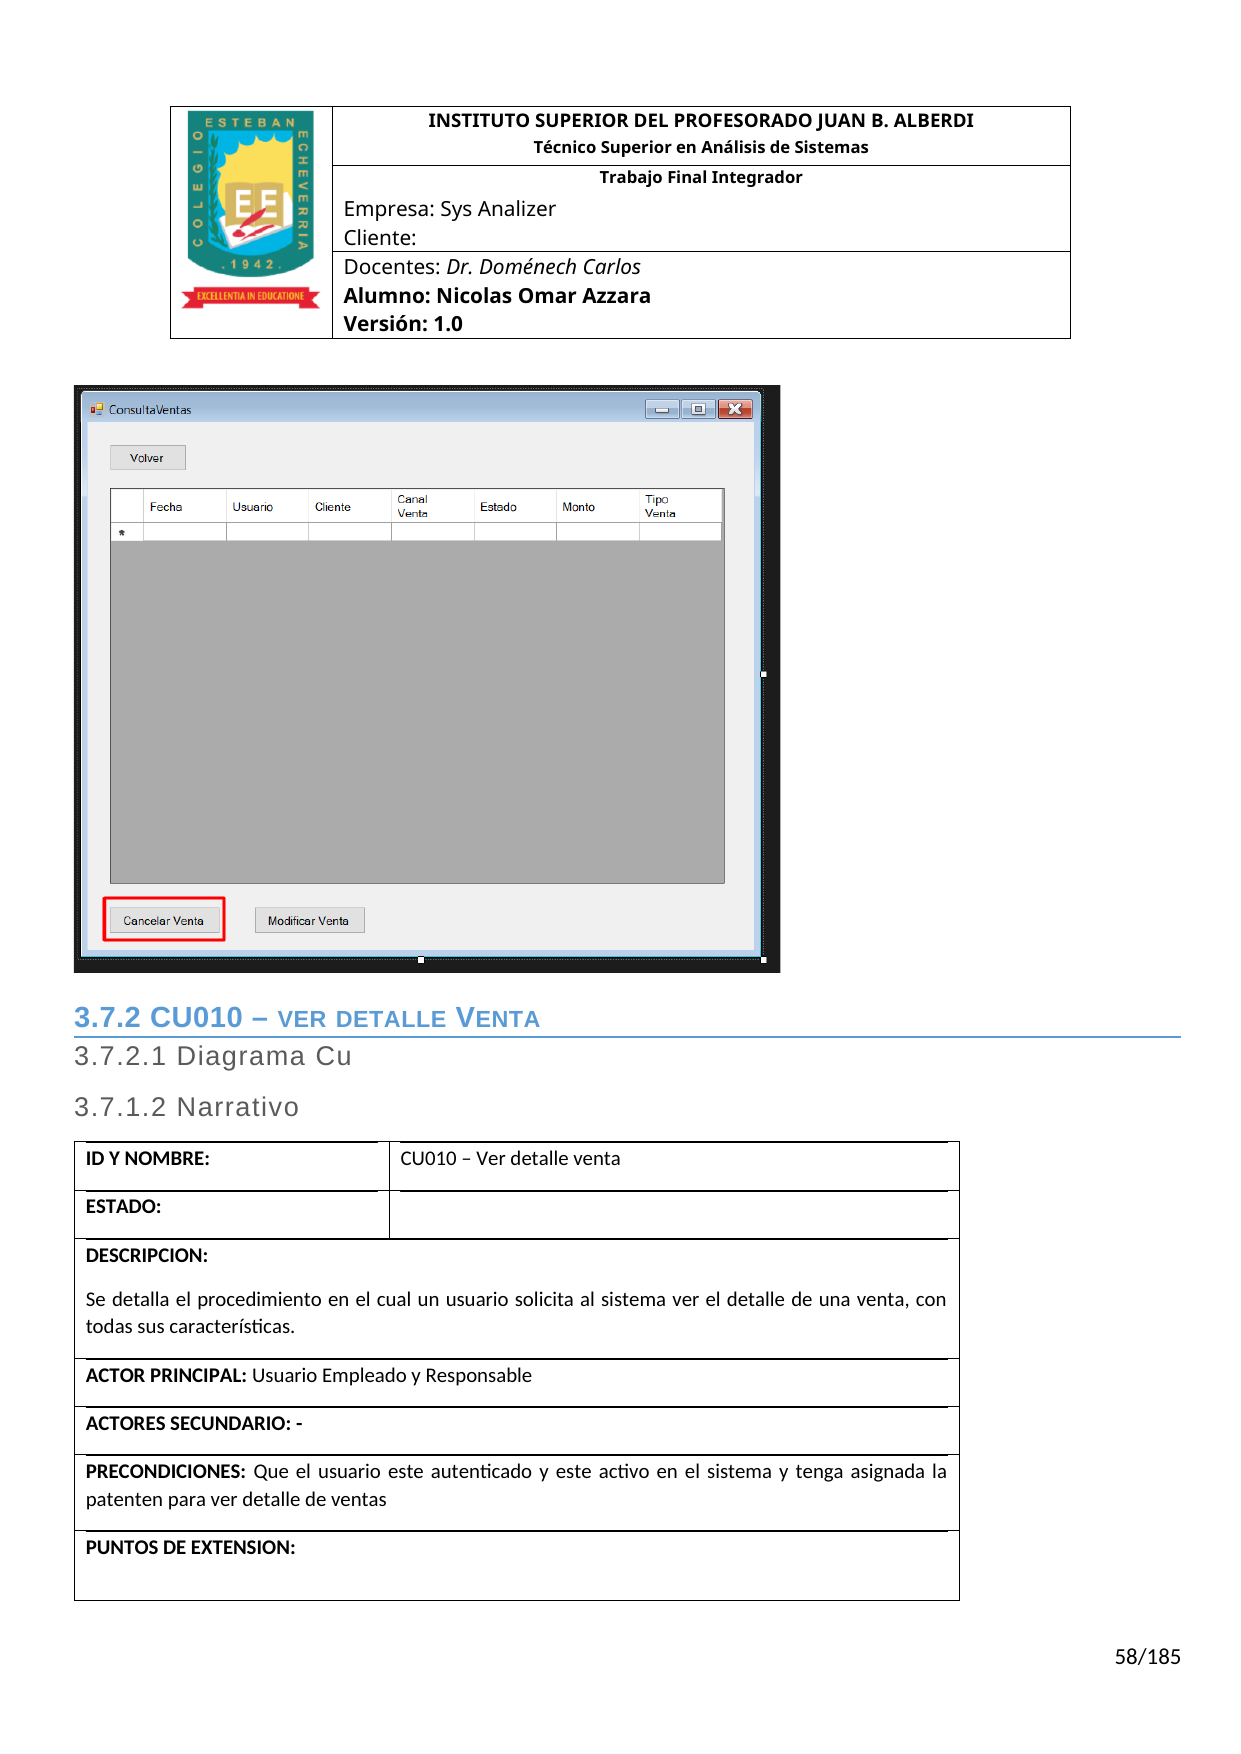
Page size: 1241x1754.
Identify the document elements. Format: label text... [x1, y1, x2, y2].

picture [73, 385, 781, 973]
table_header CU010 – Ver detalle venta [390, 1142, 959, 1189]
subtitle 3.7.2.1 Diagrama Cu [74, 1040, 1181, 1072]
table_cell ACTOR PRINCIPAL: Usuario Empleado y Responsable [75, 1359, 959, 1406]
subtitle 3.7.2 CU010 – ver detalle Venta [74, 1000, 1181, 1036]
table_cell ACTORES SECUNDARIO: - [75, 1407, 959, 1454]
subtitle 3.7.1.2 Narrativo [74, 1091, 1181, 1122]
picture [181, 107, 321, 322]
table_cell [390, 1191, 959, 1238]
table_header ID Y NOMBRE: [75, 1142, 389, 1189]
table_cell PUNTOS DE EXTENSION: [75, 1531, 959, 1600]
table_cell DESCRIPCION: Se detalla el procedimiento en el cual un usuario solicita al sistema ver el detalle de una venta, con todas sus características. [75, 1239, 959, 1358]
table_cell ESTADO: [75, 1191, 389, 1238]
table_cell PRECONDICIONES: Que el usuario este autenticado y este activo en el sistema y tenga asignada la patenten para ver detalle de ventas [75, 1455, 959, 1530]
